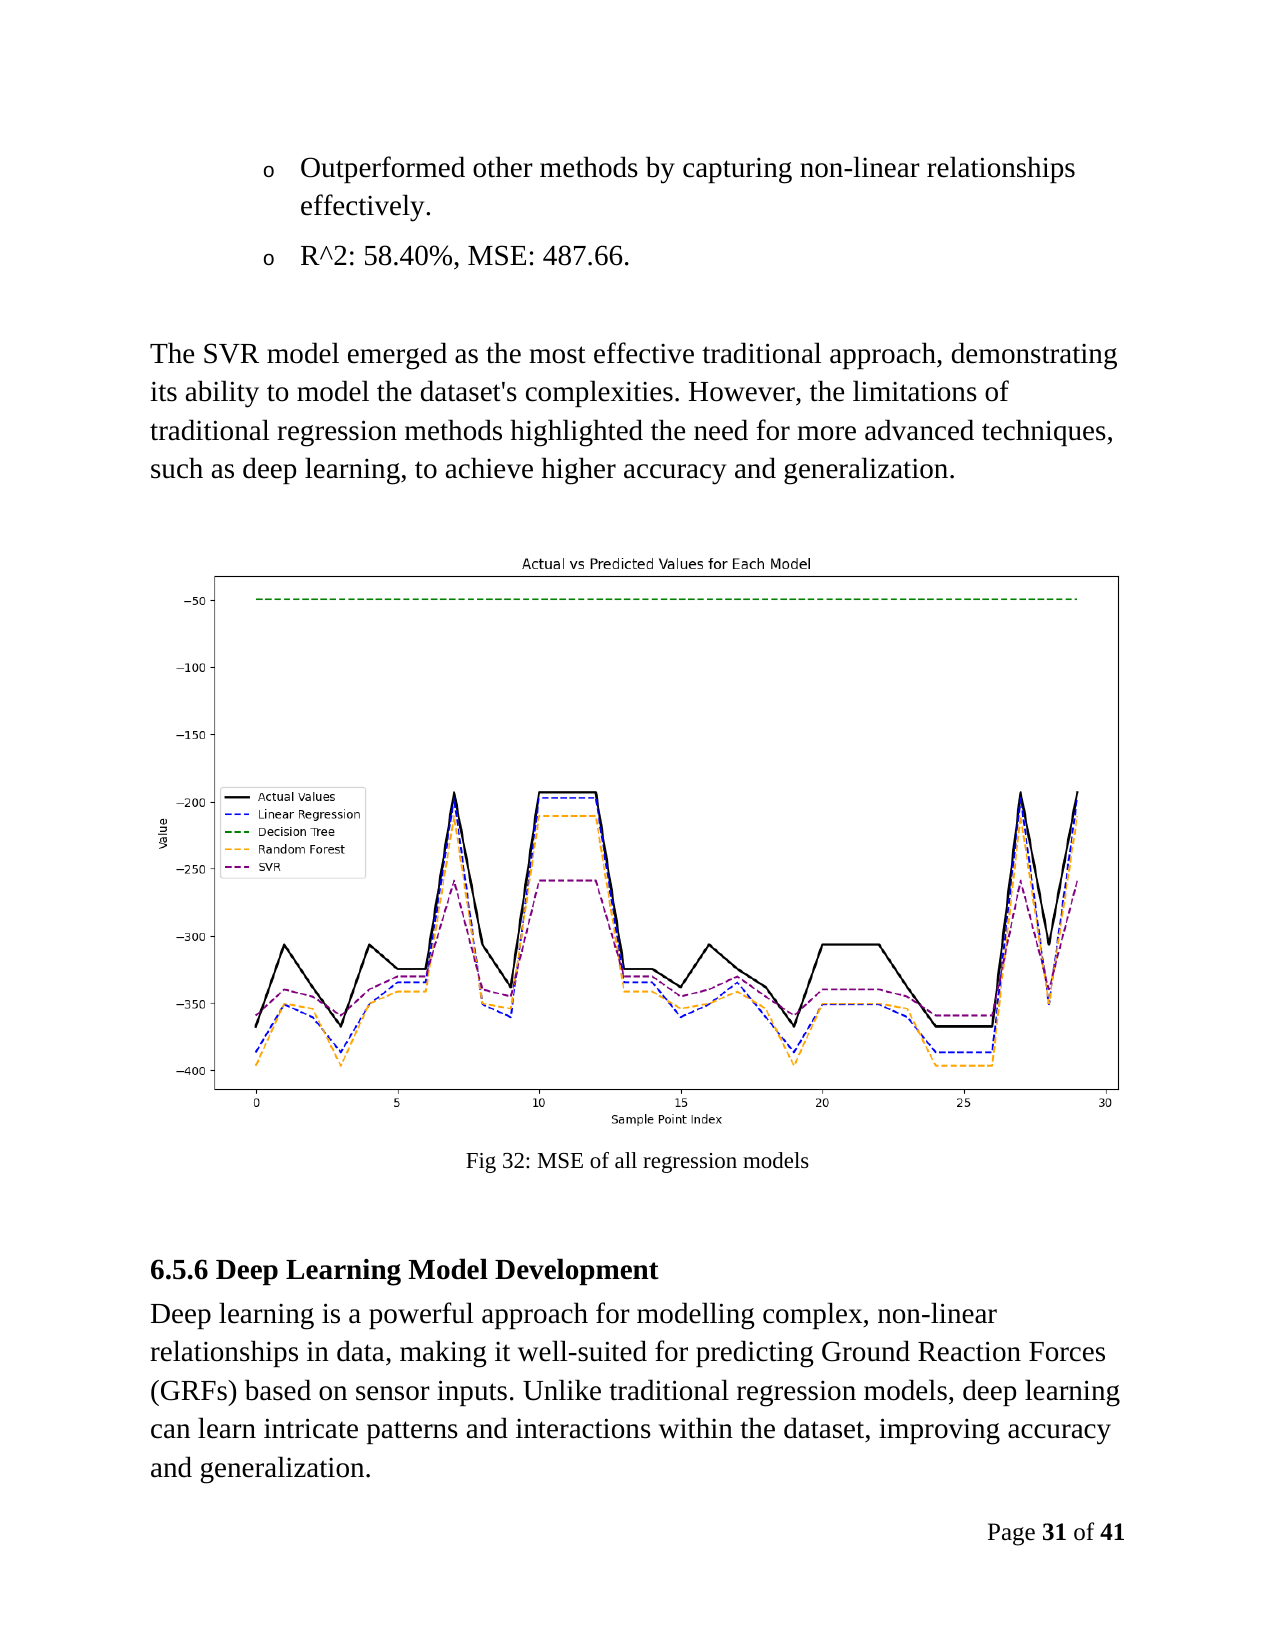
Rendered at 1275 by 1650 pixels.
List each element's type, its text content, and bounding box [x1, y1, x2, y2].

subtitle 6.5.6 Deep Learning Model Development [150, 1252, 1125, 1286]
picture [150, 549, 1125, 1133]
list R^2: 58.40%, MSE: 487.66. [262, 238, 1125, 271]
text Deep learning is a powerful approach for modelling complex, non-linear relationships in data, making it well-suited for predicting Ground Reaction Forces (GRFs) based on sensor inputs. Unlike traditional regression models, deep learning can learn intricate patterns and interactions within the dataset, improving accuracy and generalization. [150, 1296, 1125, 1484]
text The SVR model emerged as the most effective traditional approach, demonstrating its ability to model the dataset's complexities. However, the limitations of traditional regression methods highlighted the need for more advanced techniques, such as deep learning, to achieve higher accuracy and generalization. [150, 336, 1125, 485]
text Fig 32: MSE of all regression models [150, 1147, 1125, 1174]
list Outperformed other methods by capturing non-linear relationships effectively. [262, 150, 1125, 222]
